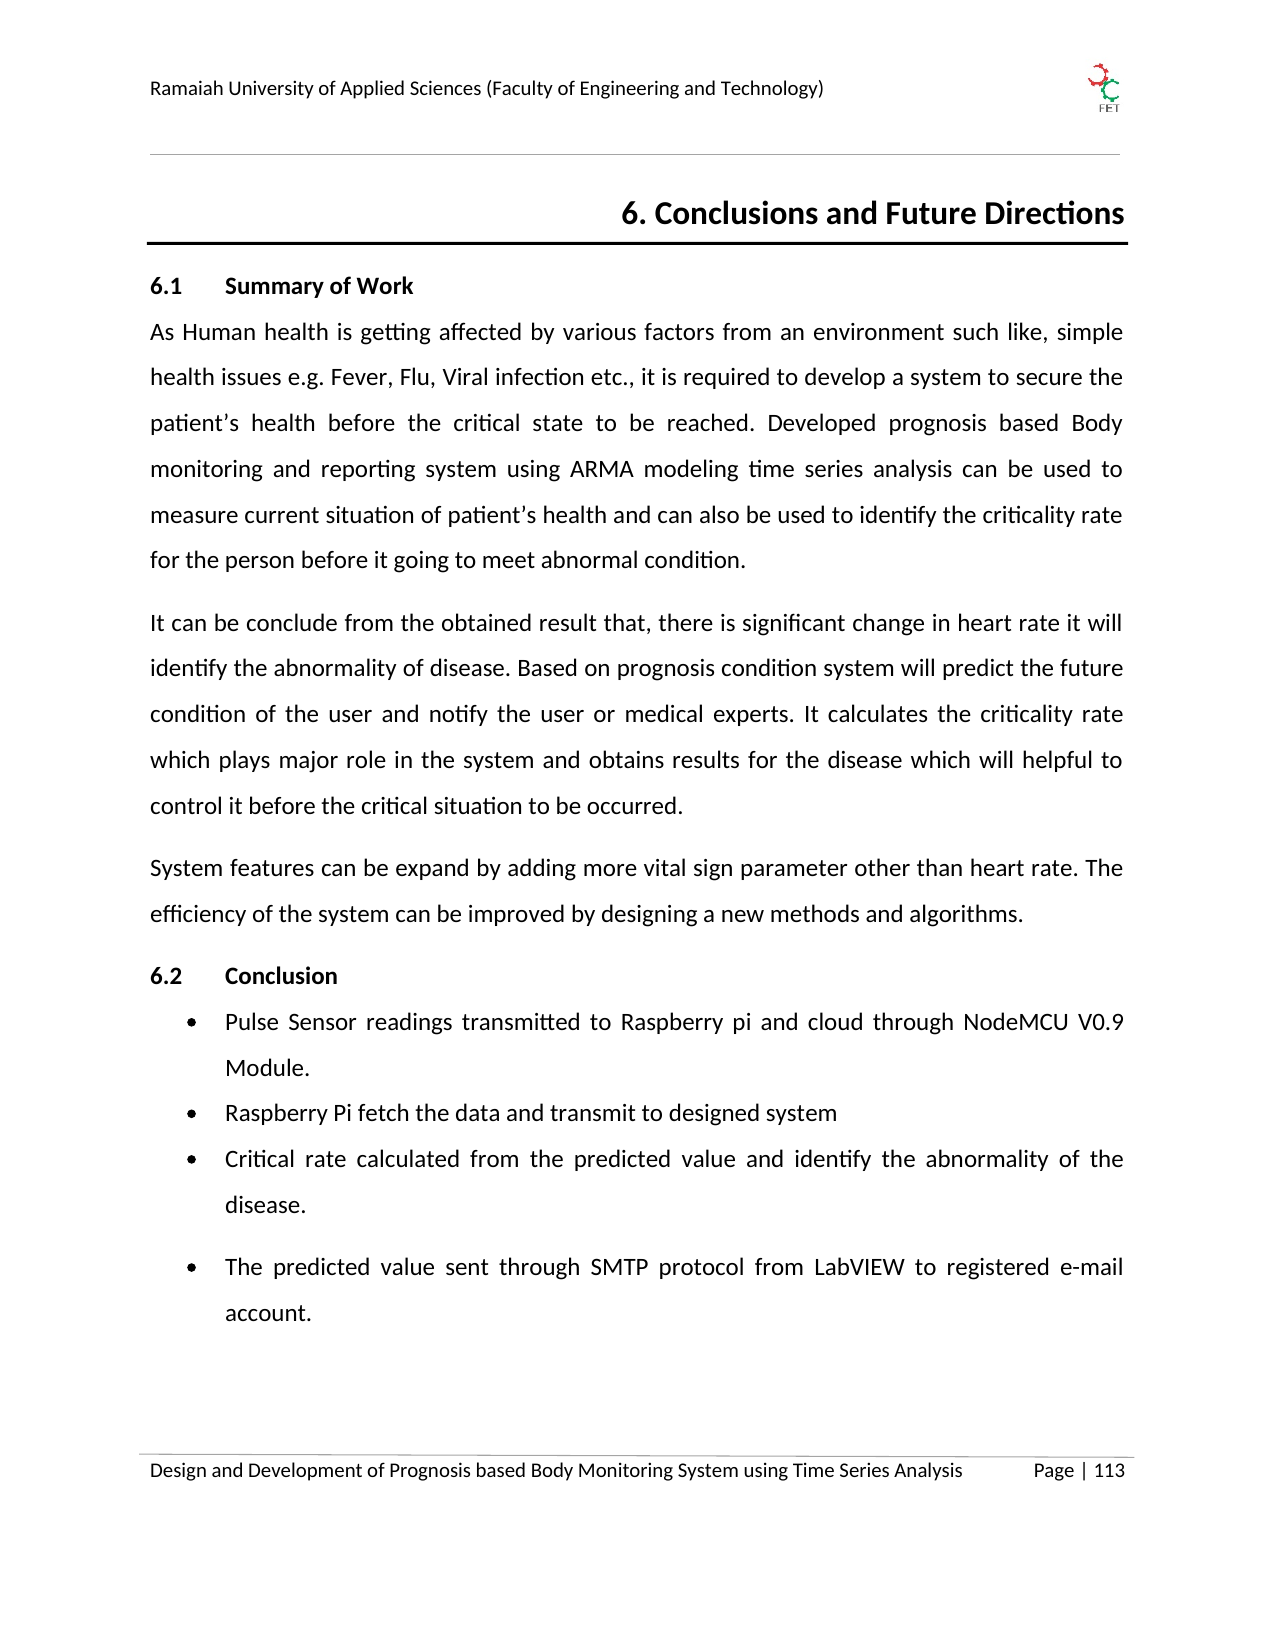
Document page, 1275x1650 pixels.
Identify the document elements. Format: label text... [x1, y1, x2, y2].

subtitle 6.1 Summary of Work [150, 270, 1125, 301]
text It can be conclude from the obtained result that, there is significant change in heart rate it will identify the abnormality of disease. Based on prognosis condition system will predict the future condition of the user and notify the user or medical experts. It calculates the criticality rate which plays major role in the system and obtains results for the disease which will helpful to control it before the critical situation to be occurred. [150, 607, 1125, 820]
list Raspberry Pi fetch the data and transmit to designed system [187, 1097, 1125, 1128]
text As Human health is getting affected by various factors from an environment such like, simple health issues e.g. Fever, Flu, Viral infection etc., it is required to develop a system to secure the patient’s health before the critical state to be reached. Developed prognosis based Body monitoring and reporting system using ARMA modeling time series analysis can be used to measure current situation of patient’s health and can also be used to identify the criticality rate for the person before it going to meet abnormal condition. [150, 316, 1125, 575]
list Pulse Sensor readings transmitted to Raspberry pi and cloud through NodeMCU V0.9 Module. [187, 1006, 1125, 1082]
picture [1084, 57, 1125, 118]
subtitle 6.2 Conclusion [150, 960, 1125, 991]
text System features can be expand by adding more vital sign parameter other than heart rate. The efficiency of the system can be improved by designing a new methods and algorithms. [150, 852, 1125, 928]
subtitle 6. Conclusions and Future Directions [150, 192, 1125, 233]
list Critical rate calculated from the predicted value and identify the abnormality of the disease. [187, 1143, 1125, 1219]
list The predicted value sent through SMTP protocol from LabVIEW to registered e-mail account. [187, 1251, 1125, 1328]
